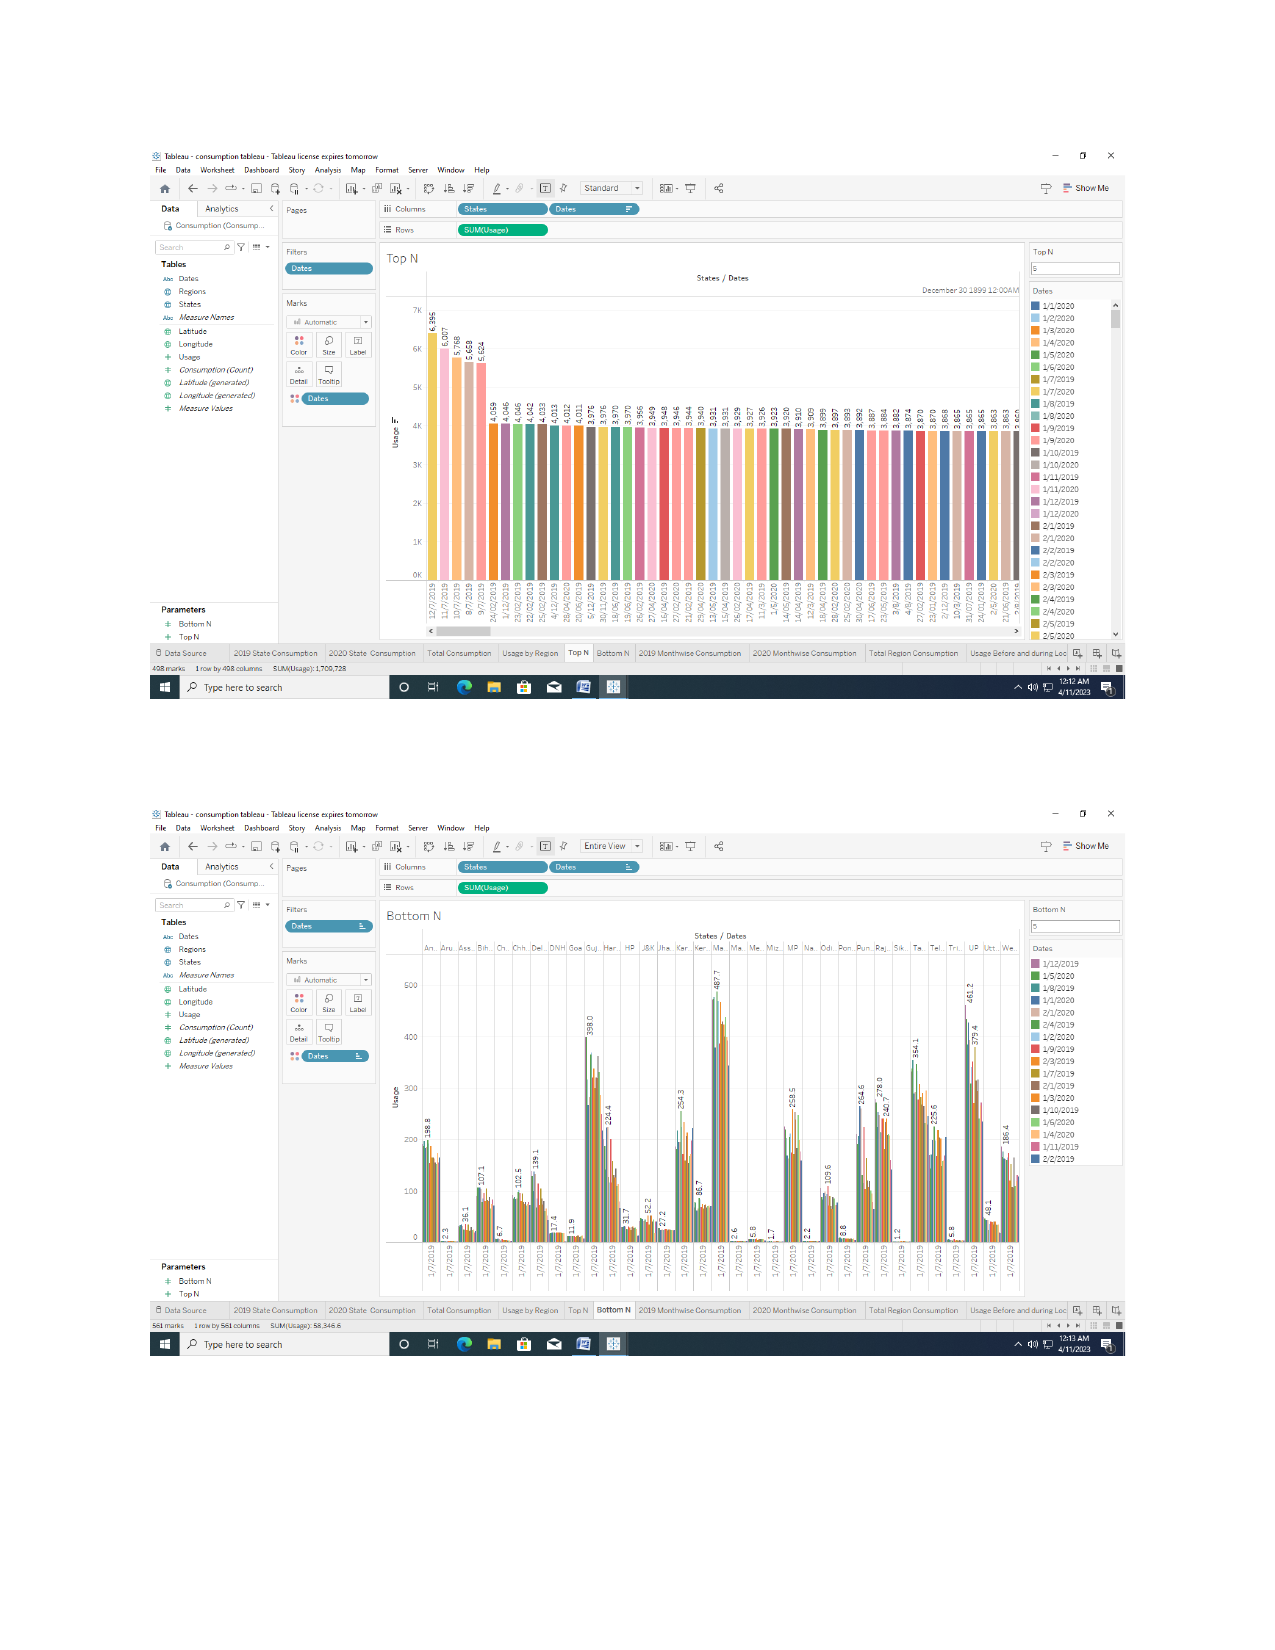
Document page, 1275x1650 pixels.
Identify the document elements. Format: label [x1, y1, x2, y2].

picture [150, 807, 1125, 1356]
picture [150, 150, 1125, 699]
